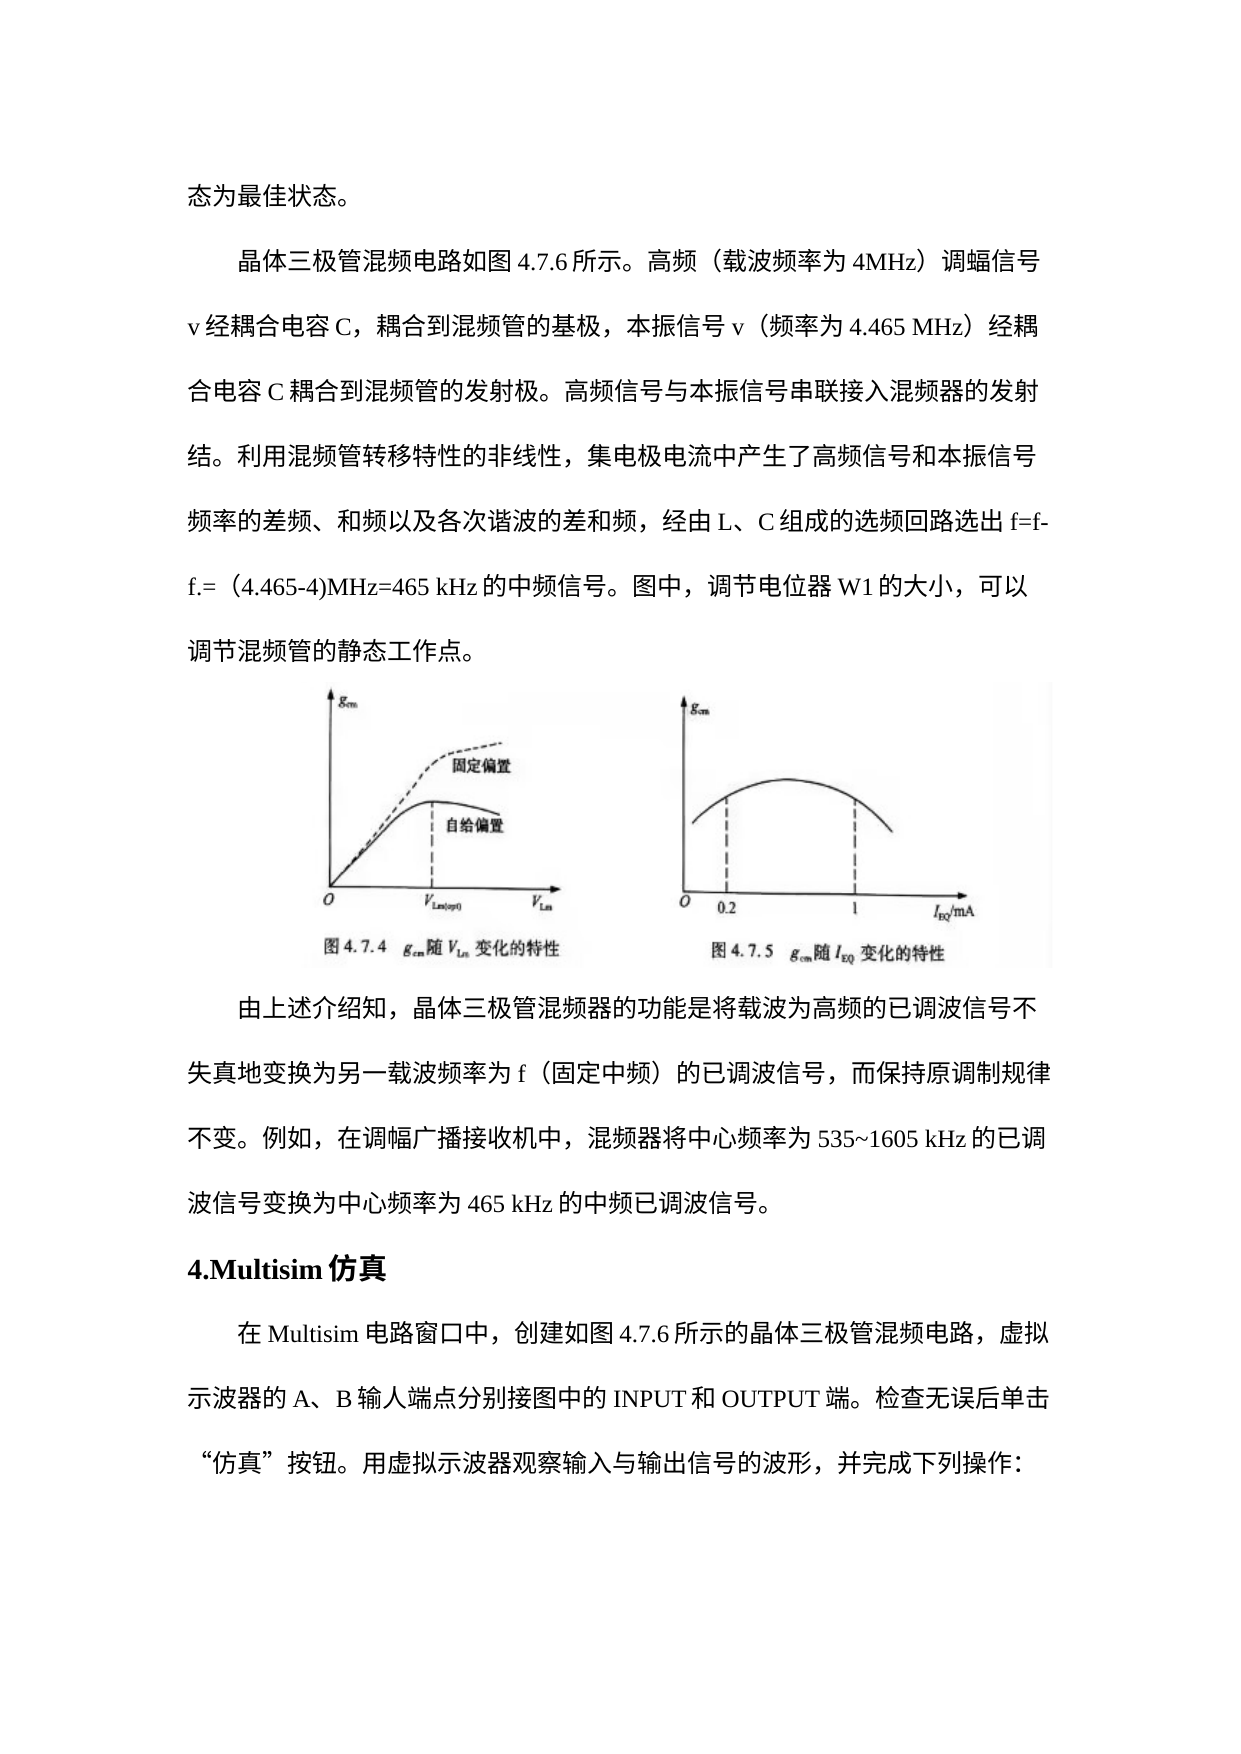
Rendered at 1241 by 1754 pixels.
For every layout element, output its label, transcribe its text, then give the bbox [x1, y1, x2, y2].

text 由上述介绍知，晶体三极管混频器的功能是将载波为高频的已调波信号不失真地变换为另一载波频率为f（固定中频）的已调波信号，而保持原调制规律不变。例如，在调幅广播接收机中，混频器将中心频率为535~1605 kHz的已调波信号变换为中心频率为465 kHz的中频已调波信号。 [187, 974, 1053, 1234]
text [187, 162, 1053, 227]
text 在Multisim电路窗口中，创建如图4.7.6所示的晶体三极管混频电路，虚拟示波器的A、B输人端点分别接图中的 INPUT和OUTPUT端。检查无误后单击“仿真”按钮。用虚拟示波器观察输入与输出信号的波形，并完成下列操作： [187, 1299, 1053, 1494]
picture [187, 682, 1053, 968]
text 4.Multisim仿真 [187, 1234, 1053, 1299]
text 晶体三极管混频电路如图4.7.6所示。高频（载波频率为4MHz）调蝠信号v经耦合电容C，耦合到混频管的基极，本振信号v（频率为4.465 MHz）经耦合电容C耦合到混频管的发射极。高频信号与本振信号串联接入混频器的发射结。利用混频管转移特性的非线性，集电极电流中产生了高频信号和本振信号频率的差频、和频以及各次谐波的差和频，经由L、C组成的选频回路选出f=f-f.=（4.465-4)MHz=465 kHz的中频信号。图中，调节电位器W1的大小，可以调节混频管的静态工作点。 [187, 227, 1053, 682]
